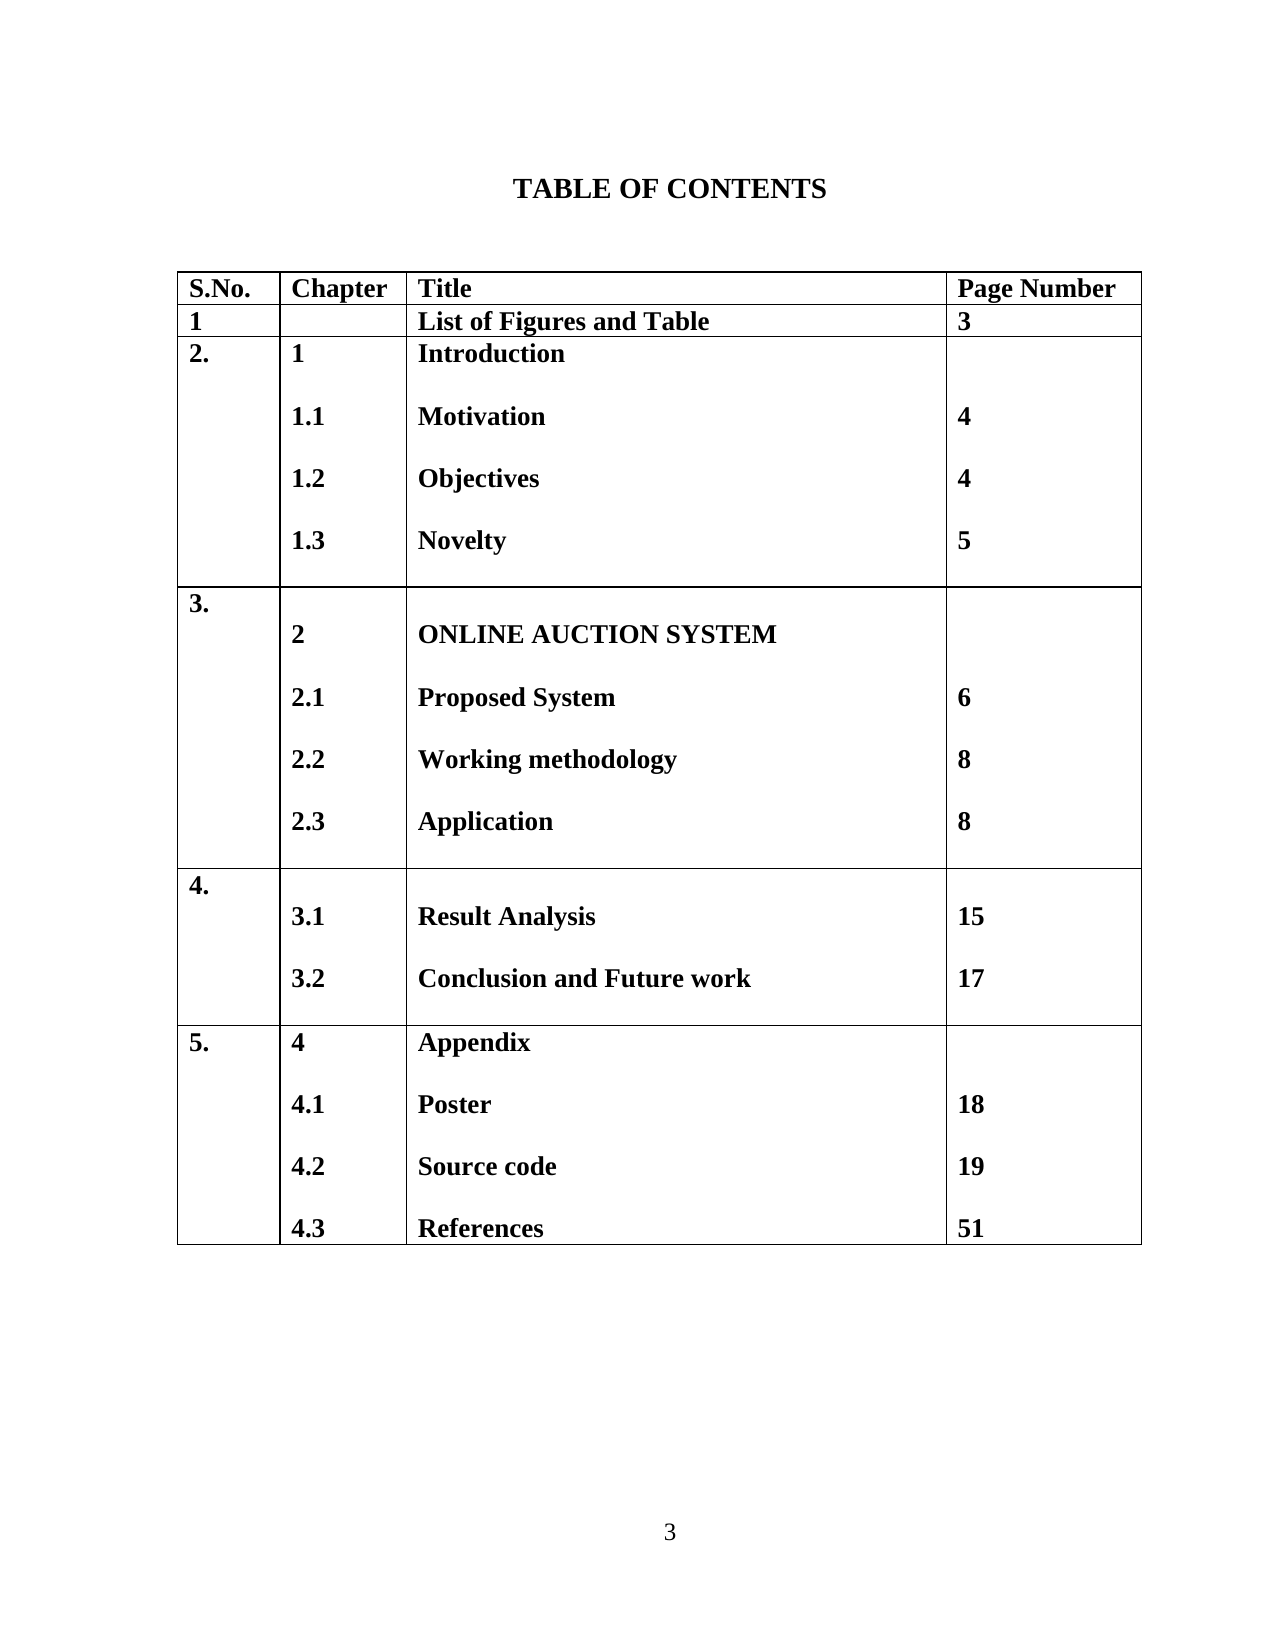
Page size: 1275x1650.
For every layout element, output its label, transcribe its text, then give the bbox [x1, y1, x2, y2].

table_cell 4. [178, 869, 279, 1024]
table_cell 4 4.1 4.2 4.3 [281, 1026, 406, 1244]
table_header S.No. [178, 273, 279, 304]
text TABLE OF CONTENTS [177, 171, 1162, 204]
table_cell Introduction Motivation Objectives Novelty [407, 337, 946, 586]
table_cell 1 1.1 1.2 1.3 [281, 337, 406, 586]
table_cell 15 17 [947, 869, 1141, 1024]
table_cell 2 2.1 2.2 2.3 [281, 588, 406, 868]
table_cell 4 4 5 [947, 337, 1141, 586]
table_cell [281, 305, 406, 336]
table_cell 5. [178, 1026, 279, 1244]
table_header Title [407, 273, 946, 304]
table_header Page Number [947, 273, 1141, 304]
table_cell 3 [947, 305, 1141, 336]
table_cell 1 [178, 305, 279, 336]
table_cell 18 19 51 [947, 1026, 1141, 1244]
table_cell 3.1 3.2 [281, 869, 406, 1024]
table_cell ONLINE AUCTION SYSTEM Proposed System Working methodology Application [407, 588, 946, 868]
table_cell 6 8 8 [947, 588, 1141, 868]
table_cell 3. [178, 588, 279, 868]
table_cell 2. [178, 337, 279, 586]
table_cell Appendix Poster Source code References [407, 1026, 946, 1244]
table_cell List of Figures and Table [407, 305, 946, 336]
table_cell Result Analysis Conclusion and Future work [407, 869, 946, 1024]
table_header Chapter [281, 273, 406, 304]
